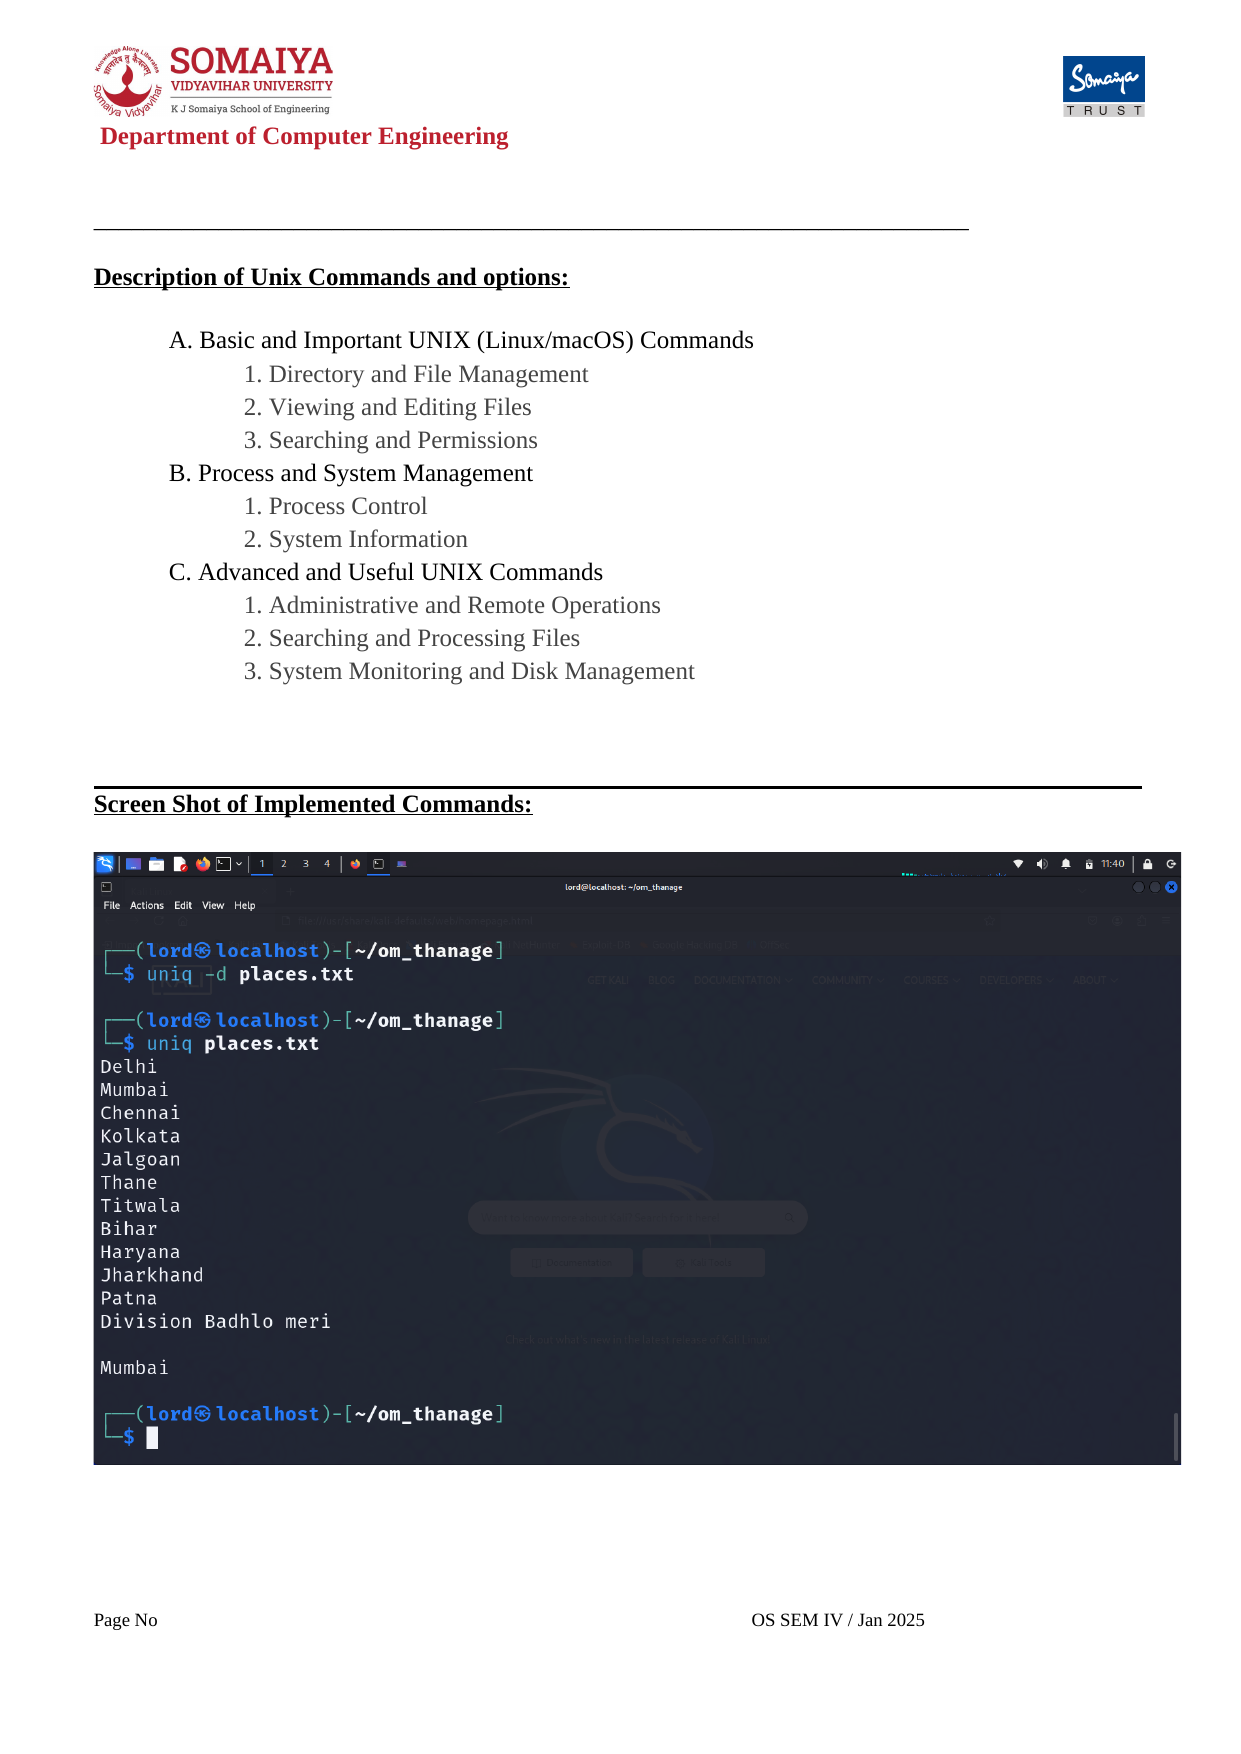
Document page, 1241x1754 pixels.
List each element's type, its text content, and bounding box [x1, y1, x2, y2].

subtitle 2. System Information [244, 524, 1142, 552]
subtitle A. Basic and Important UNIX (Linux/macOS) Commands [169, 326, 1142, 354]
subtitle 1. Directory and File Management [244, 359, 1142, 387]
picture [93, 852, 1182, 1465]
picture [93, 46, 333, 117]
text Screen Shot of Implemented Commands: [93, 789, 1142, 818]
subtitle B. Process and System Management [169, 458, 1142, 486]
text Description of Unix Commands and options: [93, 262, 1142, 290]
subtitle 1. Administrative and Remote Operations [244, 590, 1142, 618]
subtitle 1. Process Control [244, 491, 1142, 519]
subtitle 3. Searching and Permissions [244, 425, 1142, 453]
subtitle 2. Searching and Processing Files [244, 623, 1142, 652]
subtitle 3. System Monitoring and Disk Management [244, 656, 1142, 684]
subtitle C. Advanced and Useful UNIX Commands [169, 557, 1142, 586]
picture [1063, 56, 1145, 117]
text ______________________________________________________________________ [93, 204, 1142, 232]
subtitle 2. Viewing and Editing Files [244, 392, 1142, 420]
